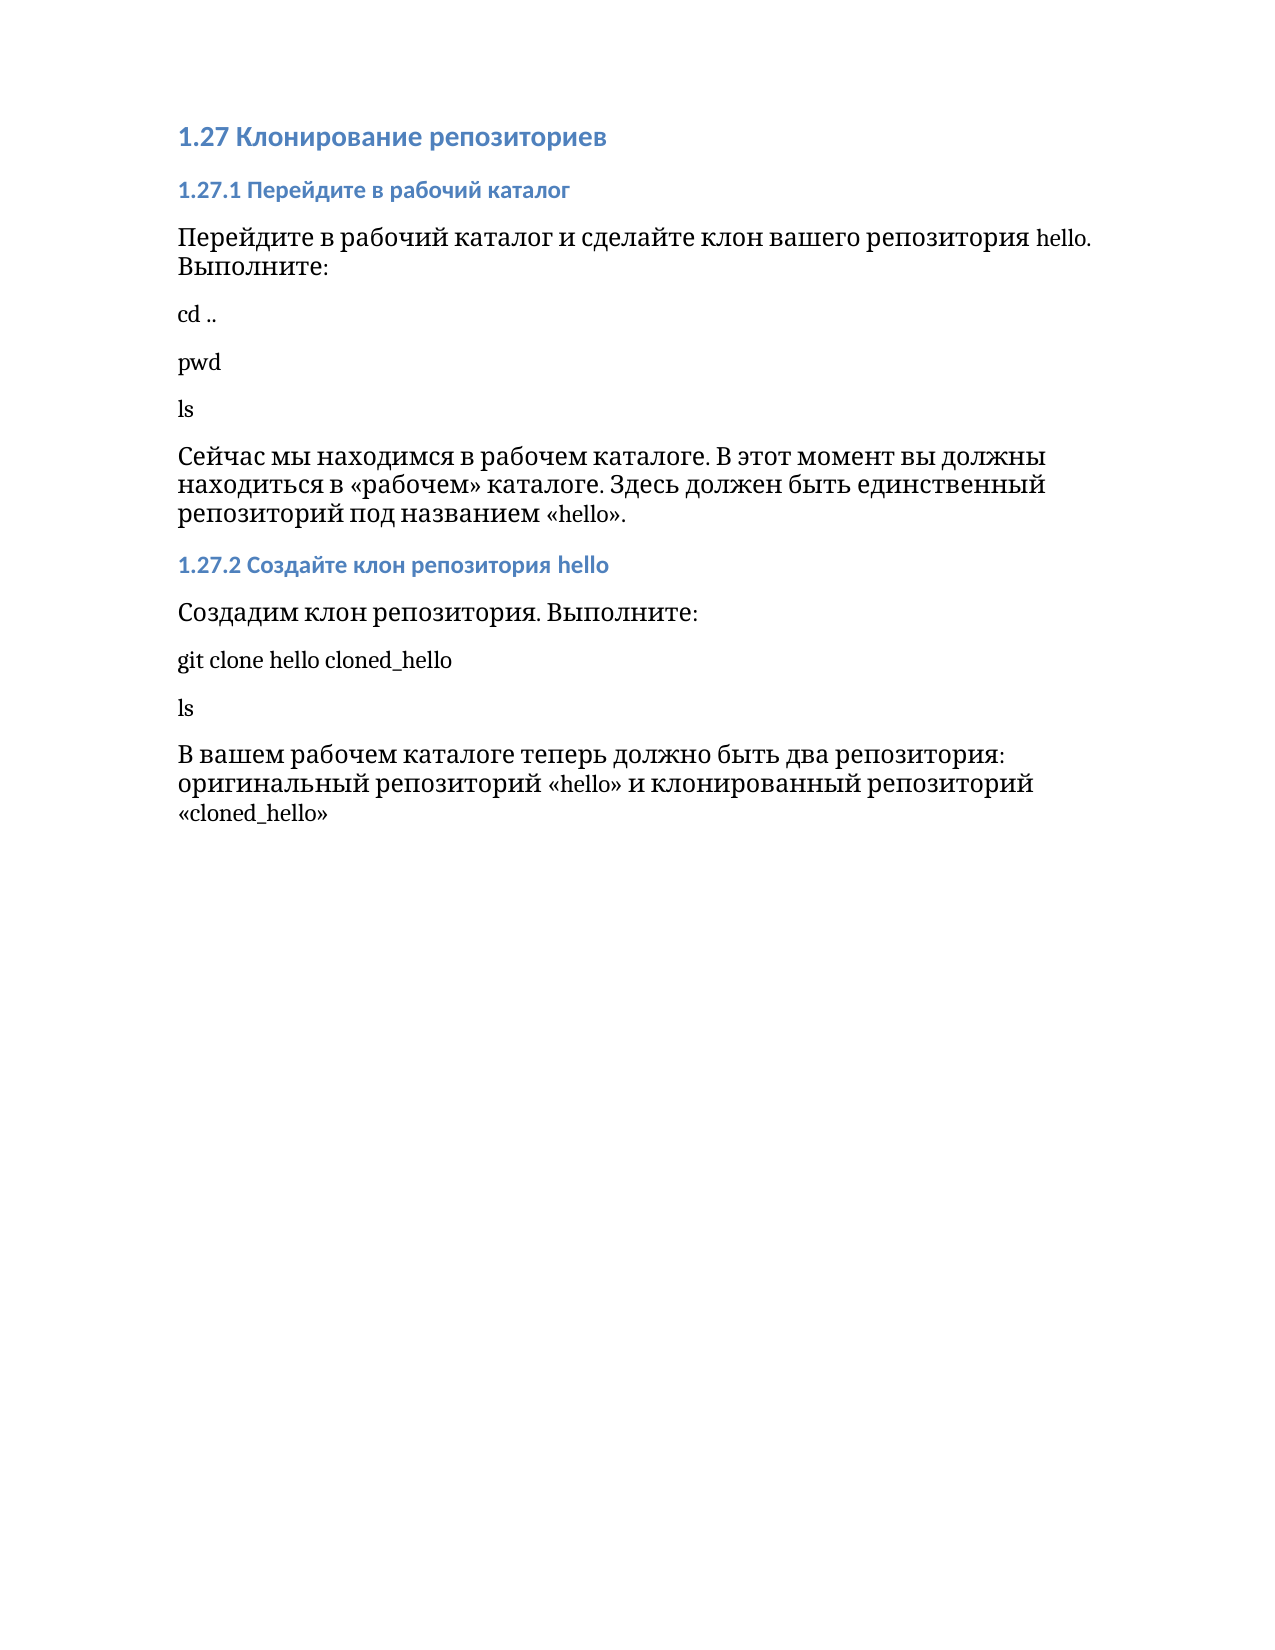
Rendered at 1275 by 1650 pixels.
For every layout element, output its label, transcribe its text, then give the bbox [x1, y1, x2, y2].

text В вашем рабочем каталоге теперь должно быть два репозитория: оригинальный репозиторий «hello» и клонированный репозиторий «cloned_hello» [177, 741, 1186, 828]
subtitle 1.27.2 Создайте клон репозитория hello [177, 550, 1186, 580]
text git clone hello cloned_hello [177, 646, 1186, 675]
text Создадим клон репозитория. Выполните: [177, 599, 1186, 628]
subtitle 1.27.1 Перейдите в рабочий каталог [177, 174, 1186, 205]
text Перейдите в рабочий каталог и сделайте клон вашего репозитория hello. Выполните: [177, 224, 1186, 281]
text Сейчас мы находимся в рабочем каталоге. В этот момент вы должны находиться в «рабочем» каталоге. Здесь должен быть единственный репозиторий под названием «hello». [177, 443, 1186, 529]
text ls [177, 694, 1186, 723]
text pwd [177, 348, 1186, 376]
subtitle 1.27 Клонирование репозиториев [177, 118, 1186, 154]
text ls [177, 395, 1186, 424]
text cd .. [177, 300, 1186, 329]
